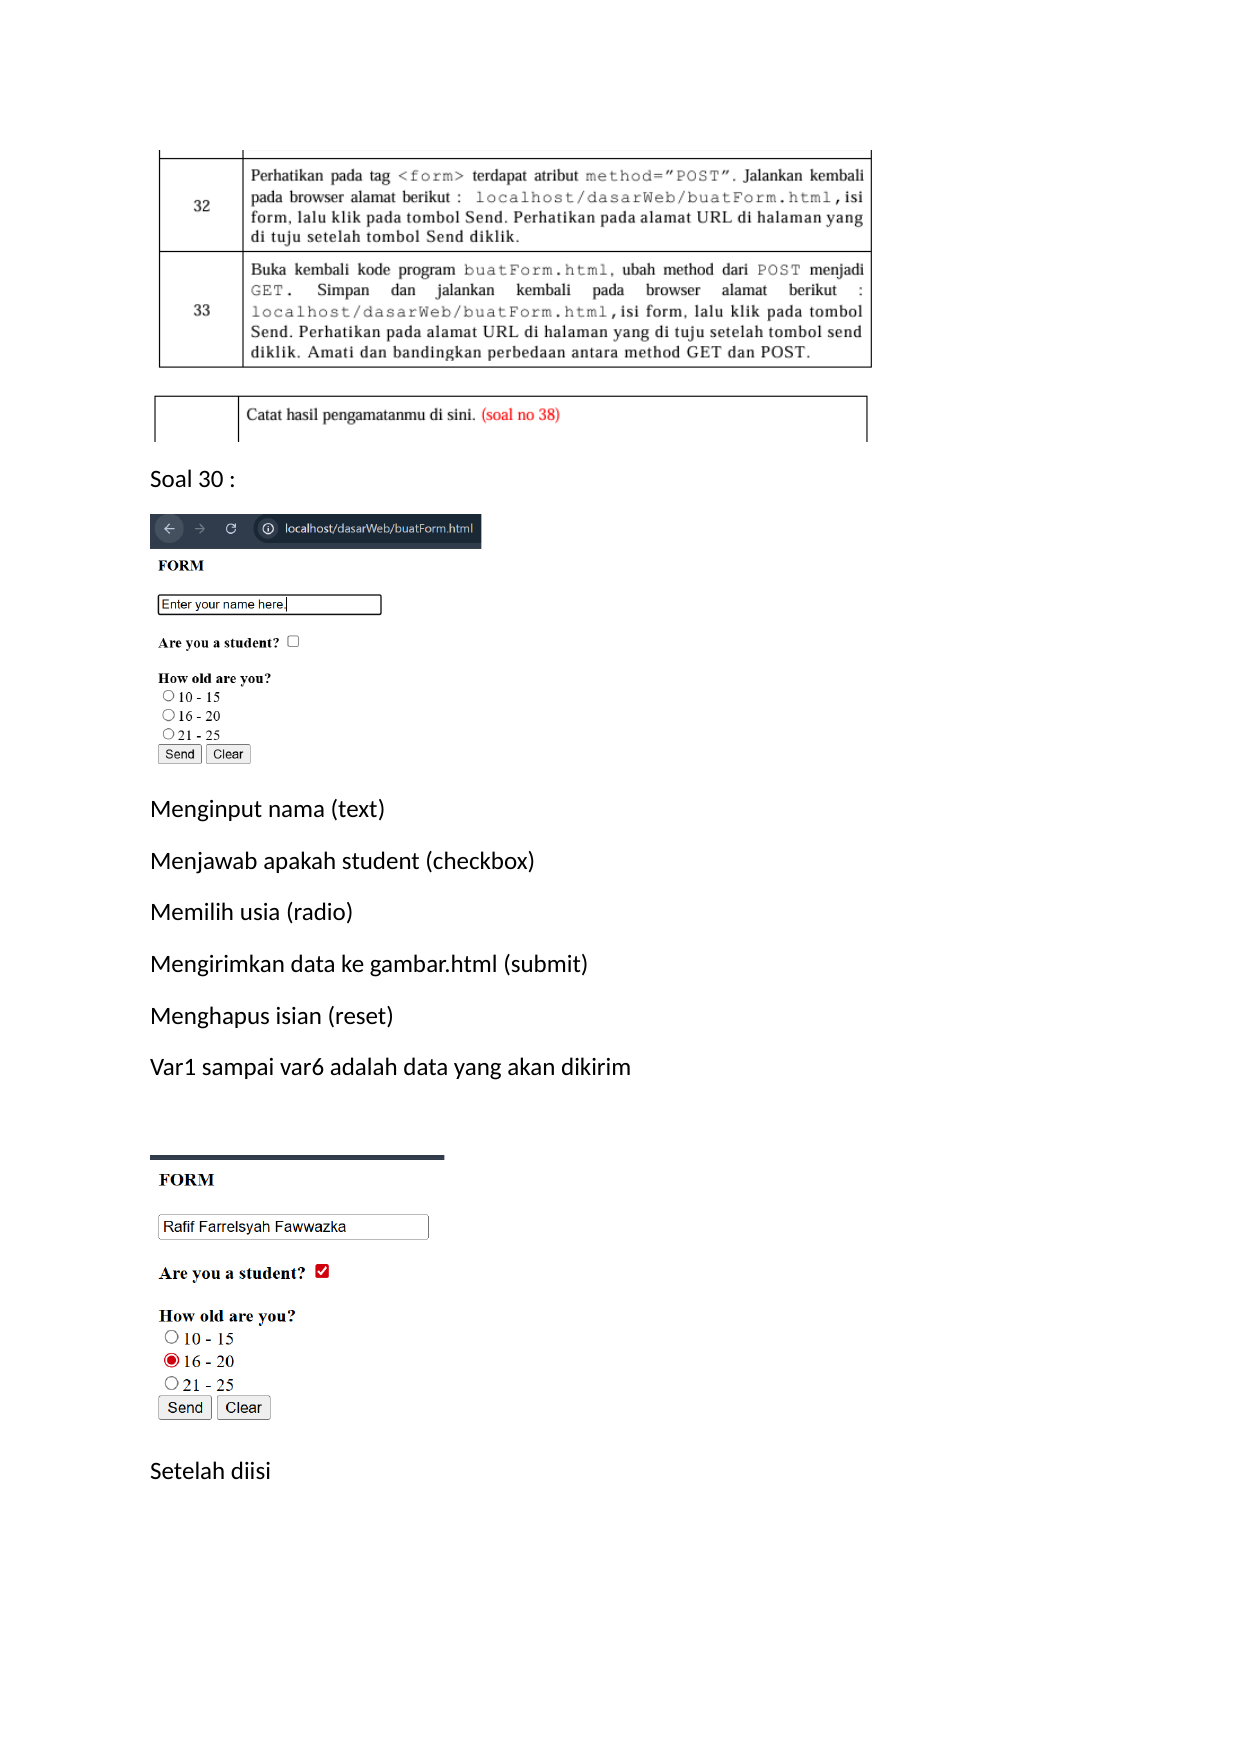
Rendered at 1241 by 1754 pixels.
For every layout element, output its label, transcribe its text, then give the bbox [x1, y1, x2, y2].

text Menjawab apakah student (checkbox) [150, 845, 1090, 875]
text Mengirimkan data ke gambar.html (submit) [150, 948, 1090, 979]
text Menghapus isian (reset) [150, 1000, 1090, 1030]
text Soal 30 : [150, 463, 1090, 493]
picture [150, 514, 482, 772]
text Setelah diisi [150, 1455, 1090, 1486]
text Menginput nama (text) [150, 793, 1090, 824]
picture [150, 1155, 445, 1434]
text Var1 sampai var6 adalah data yang akan dikirim [150, 1052, 1090, 1082]
text Memilih usia (radio) [150, 897, 1090, 927]
picture [150, 391, 880, 442]
picture [150, 150, 881, 370]
